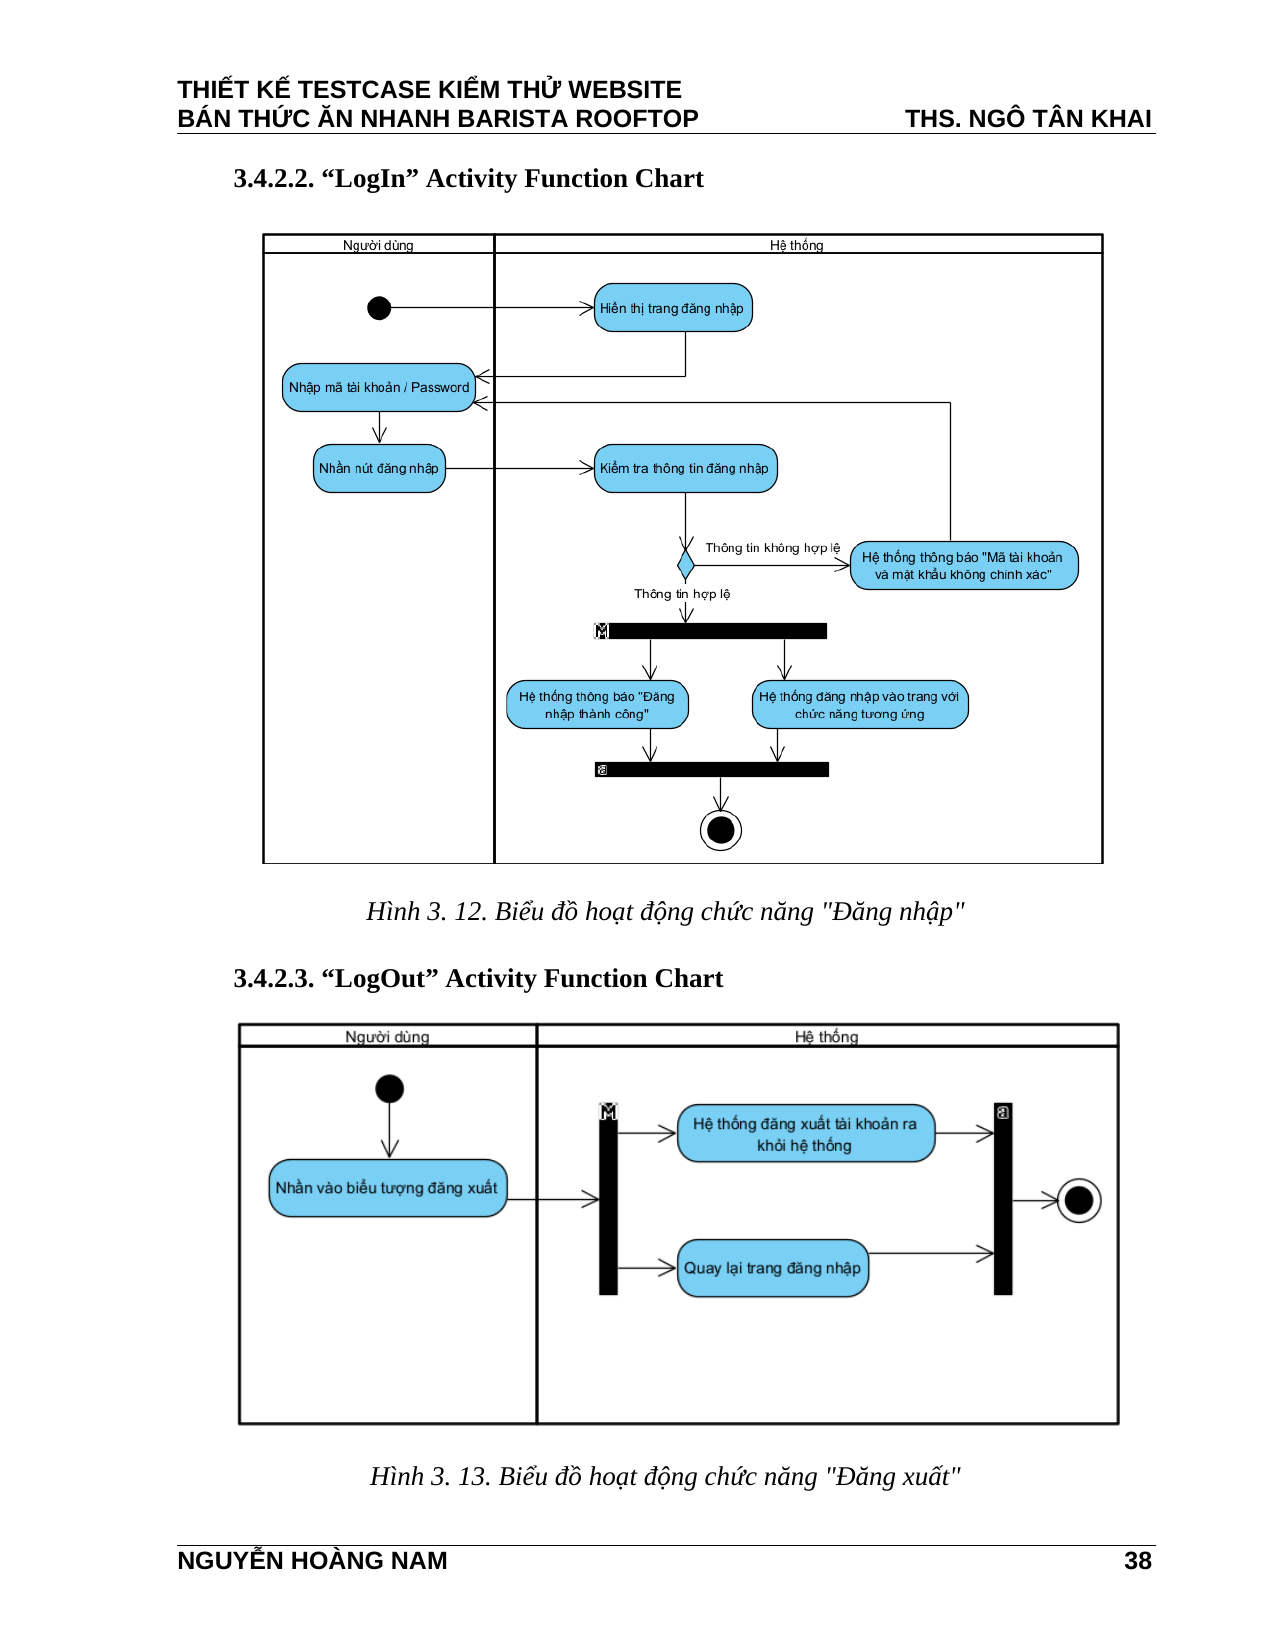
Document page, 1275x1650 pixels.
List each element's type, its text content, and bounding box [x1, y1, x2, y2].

subtitle 3.4.2.2. “LogIn” Activity Function Chart [233, 162, 1156, 193]
picture [256, 229, 1107, 864]
picture [231, 1016, 1128, 1429]
subtitle 3.4.2.3. “LogOut” Activity Function Chart [233, 962, 1156, 994]
